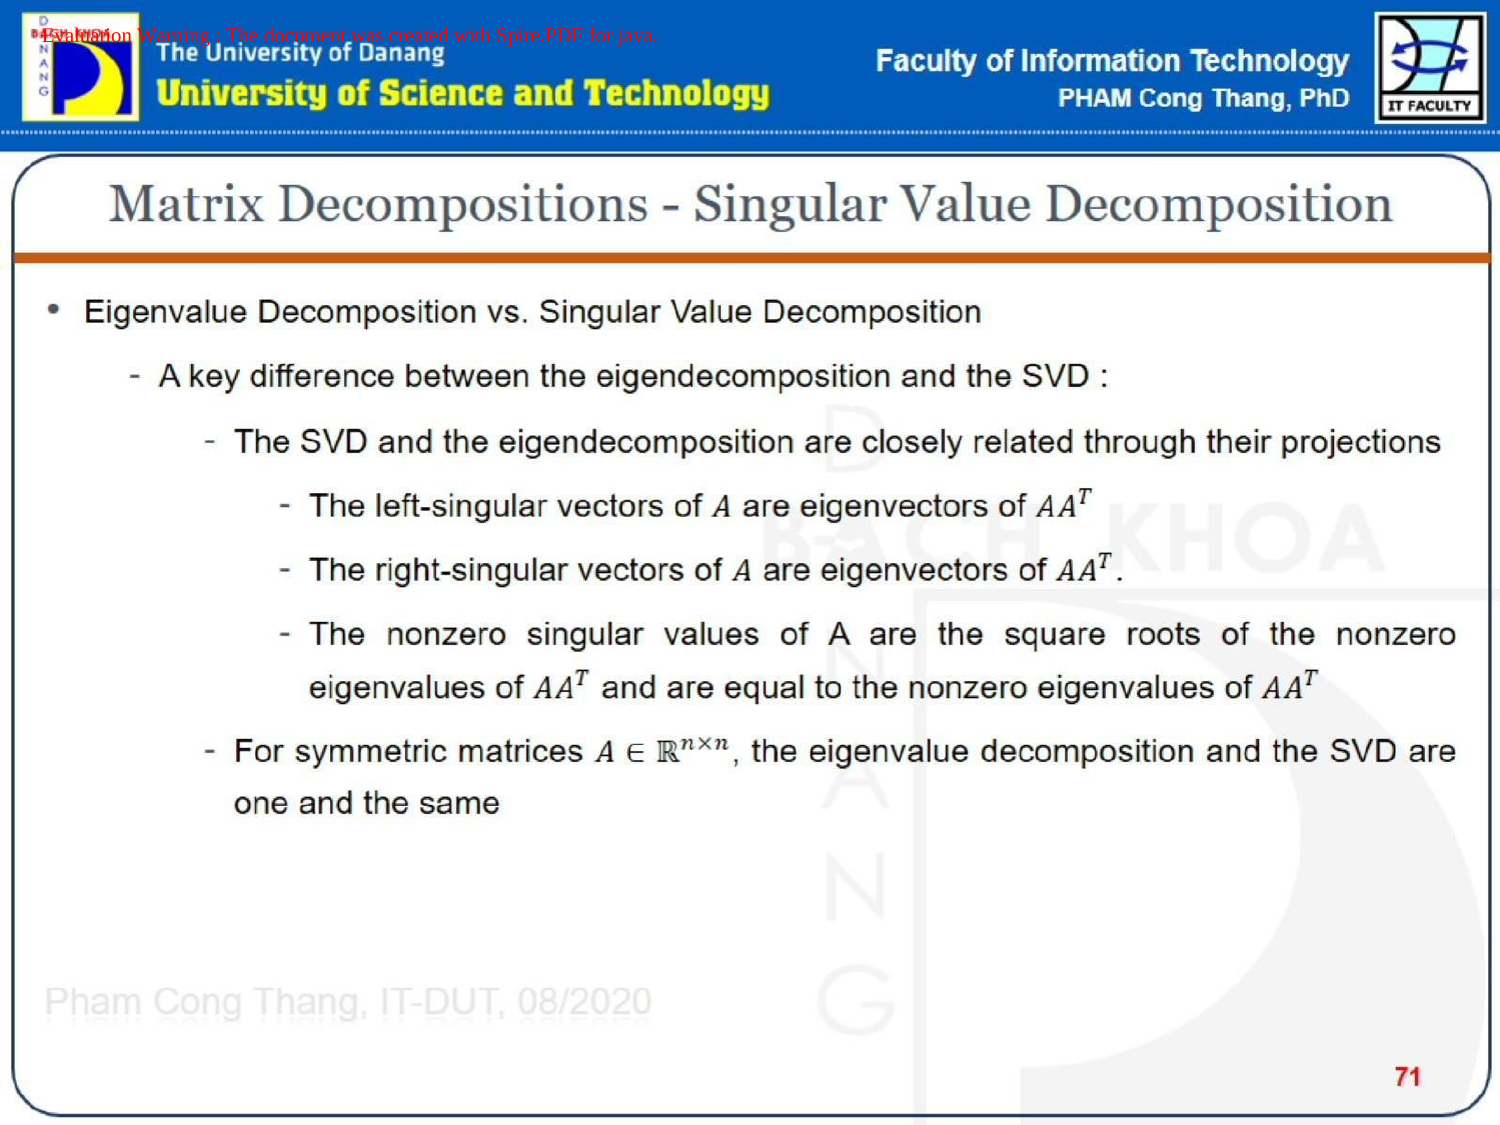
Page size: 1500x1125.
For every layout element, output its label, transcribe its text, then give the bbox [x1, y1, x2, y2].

picture [0, 0, 1500, 1125]
text Evaluation Warning : The document was created with Spire.PDF for java. [42, 23, 807, 48]
